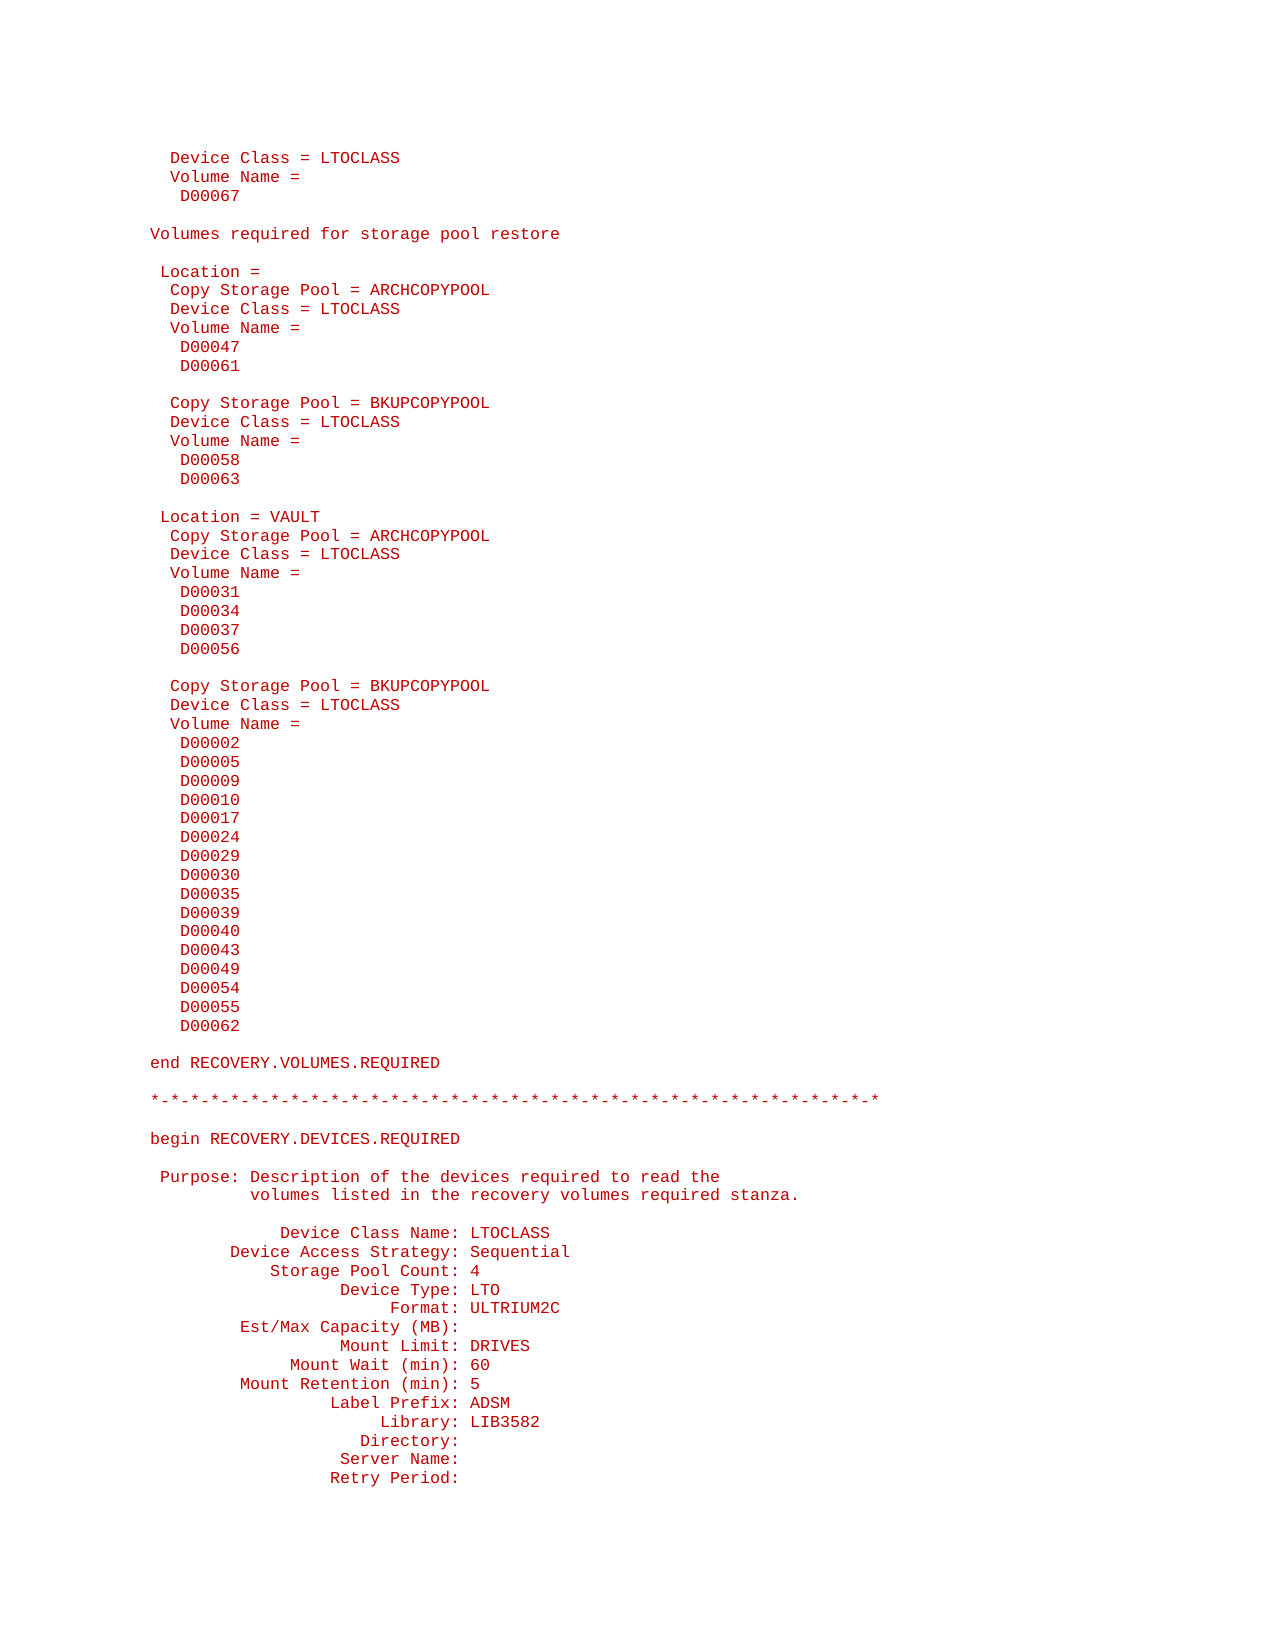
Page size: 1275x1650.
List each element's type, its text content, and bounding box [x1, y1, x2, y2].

text Volume Name = [150, 716, 1125, 734]
text Retry Period: [150, 1470, 1125, 1489]
text D00063 [150, 471, 1125, 489]
text D00010 [150, 791, 1125, 810]
text Directory: [150, 1432, 1125, 1451]
text Purpose: Description of the devices required to read the [150, 1168, 1125, 1187]
text *-*-*-*-*-*-*-*-*-*-*-*-*-*-*-*-*-*-*-*-*-*-*-*-*-*-*-*-*-*-*-*-*-*-*-*-* [150, 1093, 1125, 1112]
text Device Class = LTOCLASS [150, 150, 1125, 169]
text Mount Limit: DRIVES [150, 1338, 1125, 1357]
text D00024 [150, 829, 1125, 848]
text D00035 [150, 885, 1125, 904]
text D00061 [150, 357, 1125, 376]
text Device Access Strategy: Sequential [150, 1243, 1125, 1262]
text Device Class = LTOCLASS [150, 697, 1125, 716]
text Volume Name = [150, 169, 1125, 188]
text Label Prefix: ADSM [150, 1394, 1125, 1413]
text D00062 [150, 1017, 1125, 1036]
text Location = [150, 263, 1125, 282]
text Volume Name = [150, 565, 1125, 584]
text Device Type: LTO [150, 1281, 1125, 1300]
text Device Class = LTOCLASS [150, 546, 1125, 565]
text begin RECOVERY.DEVICES.REQUIRED [150, 1130, 1125, 1149]
text D00047 [150, 338, 1125, 357]
text D00009 [150, 772, 1125, 791]
text D00029 [150, 848, 1125, 866]
text D00002 [150, 734, 1125, 753]
text Mount Retention (min): 5 [150, 1376, 1125, 1394]
text Volumes required for storage pool restore [150, 225, 1125, 244]
text D00030 [150, 866, 1125, 885]
text D00034 [150, 602, 1125, 621]
text D00005 [150, 753, 1125, 772]
text Storage Pool Count: 4 [150, 1262, 1125, 1281]
text D00037 [150, 621, 1125, 640]
text D00056 [150, 640, 1125, 659]
text D00040 [150, 923, 1125, 942]
text Server Name: [150, 1451, 1125, 1470]
text D00058 [150, 452, 1125, 471]
text D00043 [150, 942, 1125, 961]
text D00067 [150, 188, 1125, 207]
text D00049 [150, 961, 1125, 979]
text Device Class = LTOCLASS [150, 301, 1125, 320]
text Format: ULTRIUM2C [150, 1300, 1125, 1319]
text Device Class = LTOCLASS [150, 414, 1125, 433]
text Copy Storage Pool = BKUPCOPYPOOL [150, 395, 1125, 414]
text Volume Name = [150, 433, 1125, 452]
text Copy Storage Pool = ARCHCOPYPOOL [150, 527, 1125, 546]
text Est/Max Capacity (MB): [150, 1319, 1125, 1338]
text volumes listed in the recovery volumes required stanza. [150, 1187, 1125, 1206]
text D00055 [150, 998, 1125, 1017]
text D00017 [150, 810, 1125, 829]
text Device Class Name: LTOCLASS [150, 1225, 1125, 1243]
text D00031 [150, 584, 1125, 602]
text D00054 [150, 979, 1125, 998]
text Library: LIB3582 [150, 1413, 1125, 1432]
text Copy Storage Pool = BKUPCOPYPOOL [150, 678, 1125, 697]
text Copy Storage Pool = ARCHCOPYPOOL [150, 282, 1125, 301]
text Location = VAULT [150, 508, 1125, 527]
text end RECOVERY.VOLUMES.REQUIRED [150, 1055, 1125, 1074]
text D00039 [150, 904, 1125, 923]
text Volume Name = [150, 320, 1125, 338]
text Mount Wait (min): 60 [150, 1357, 1125, 1376]
